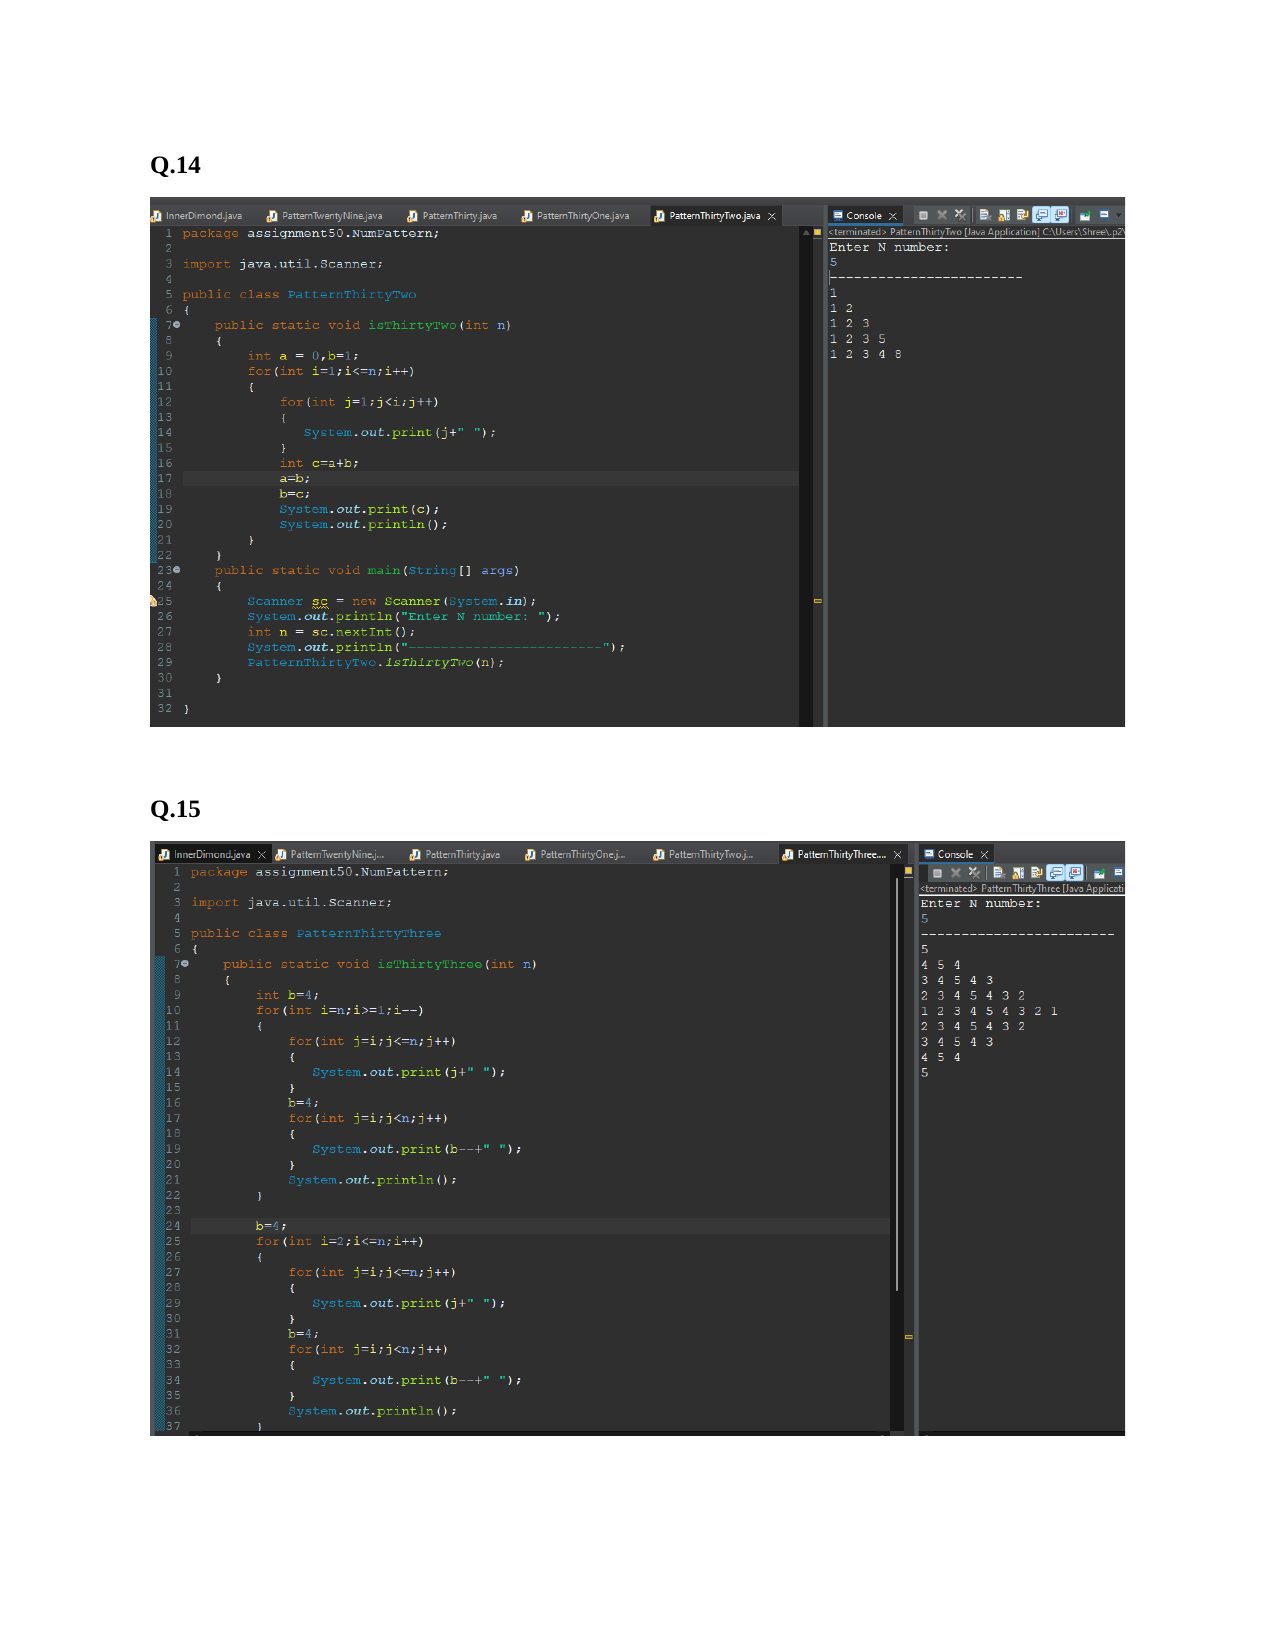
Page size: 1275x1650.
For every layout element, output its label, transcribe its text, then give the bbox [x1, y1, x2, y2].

text Q.15 [150, 794, 1125, 822]
picture [150, 197, 1125, 727]
text Q.14 [150, 150, 1125, 179]
picture [150, 841, 1125, 1436]
